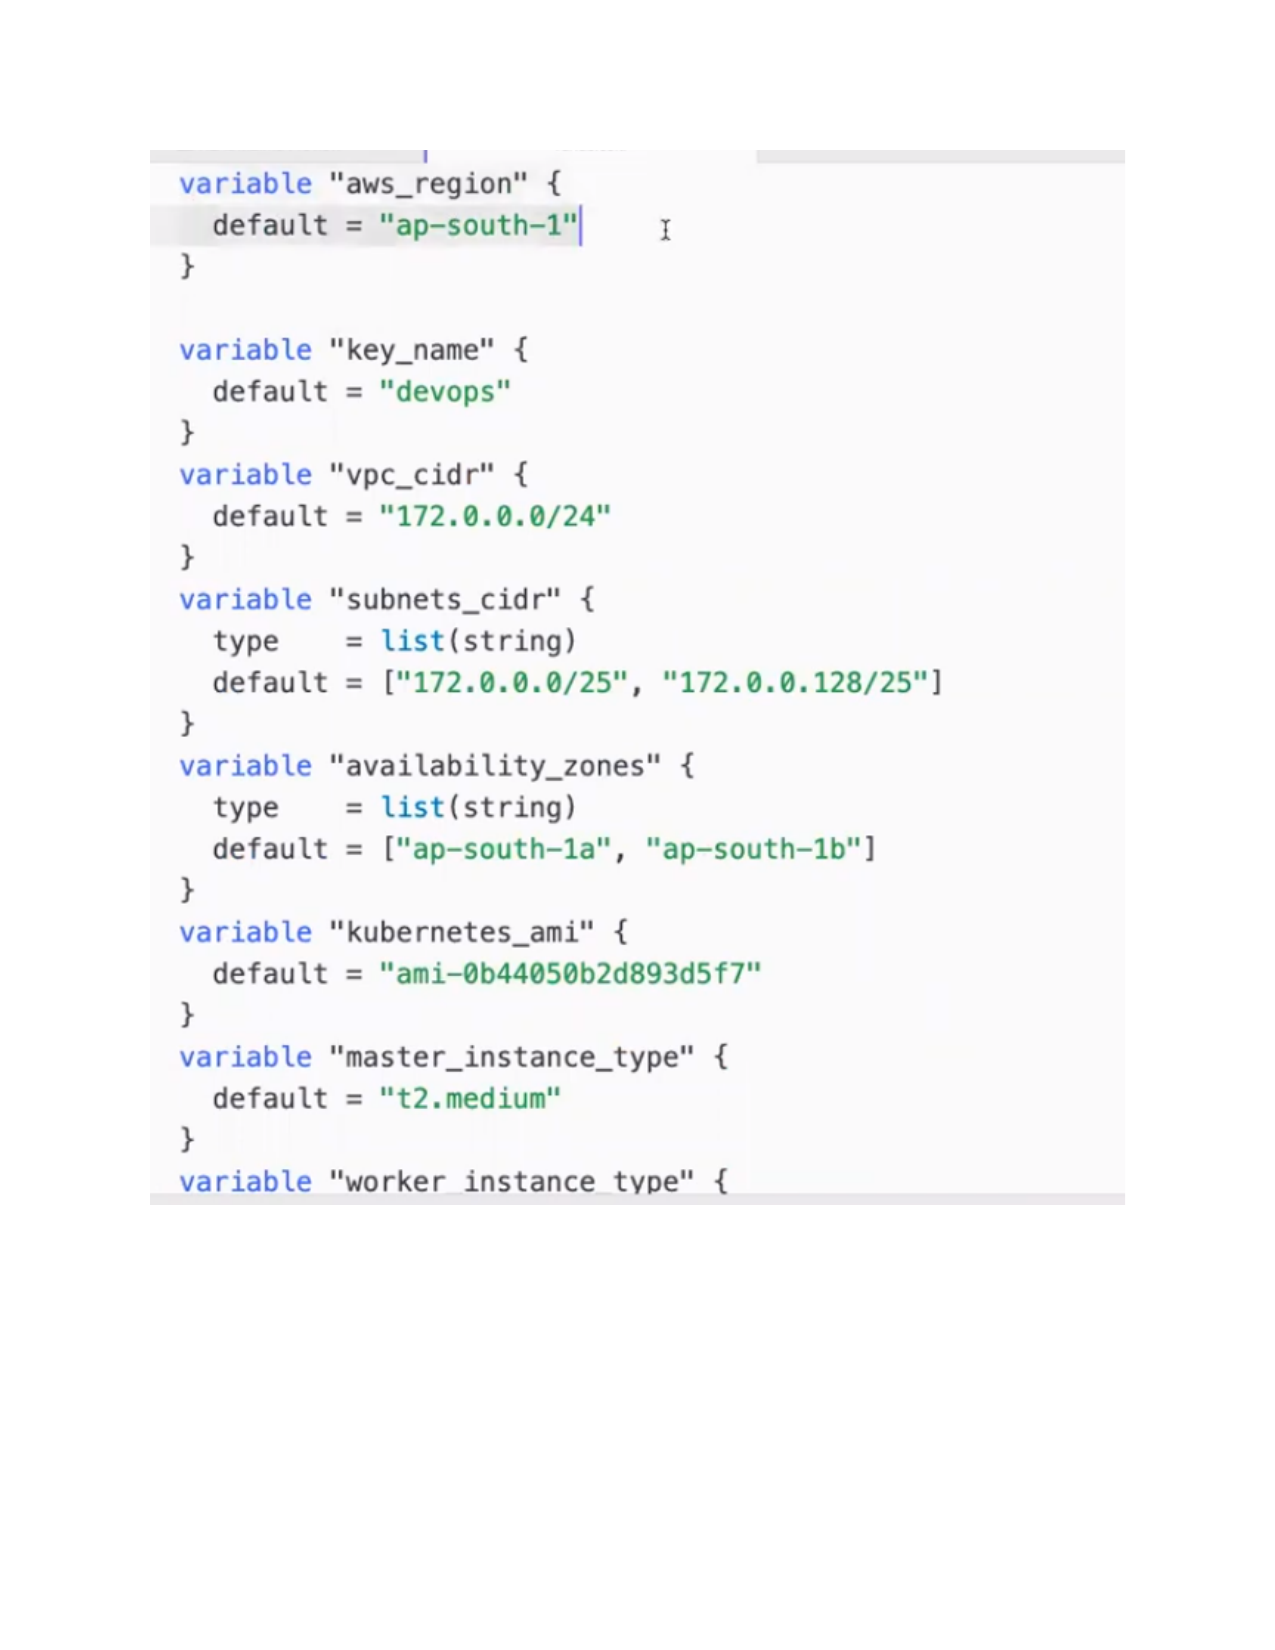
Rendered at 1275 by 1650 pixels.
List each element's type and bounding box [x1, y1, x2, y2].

picture [150, 150, 1125, 1205]
